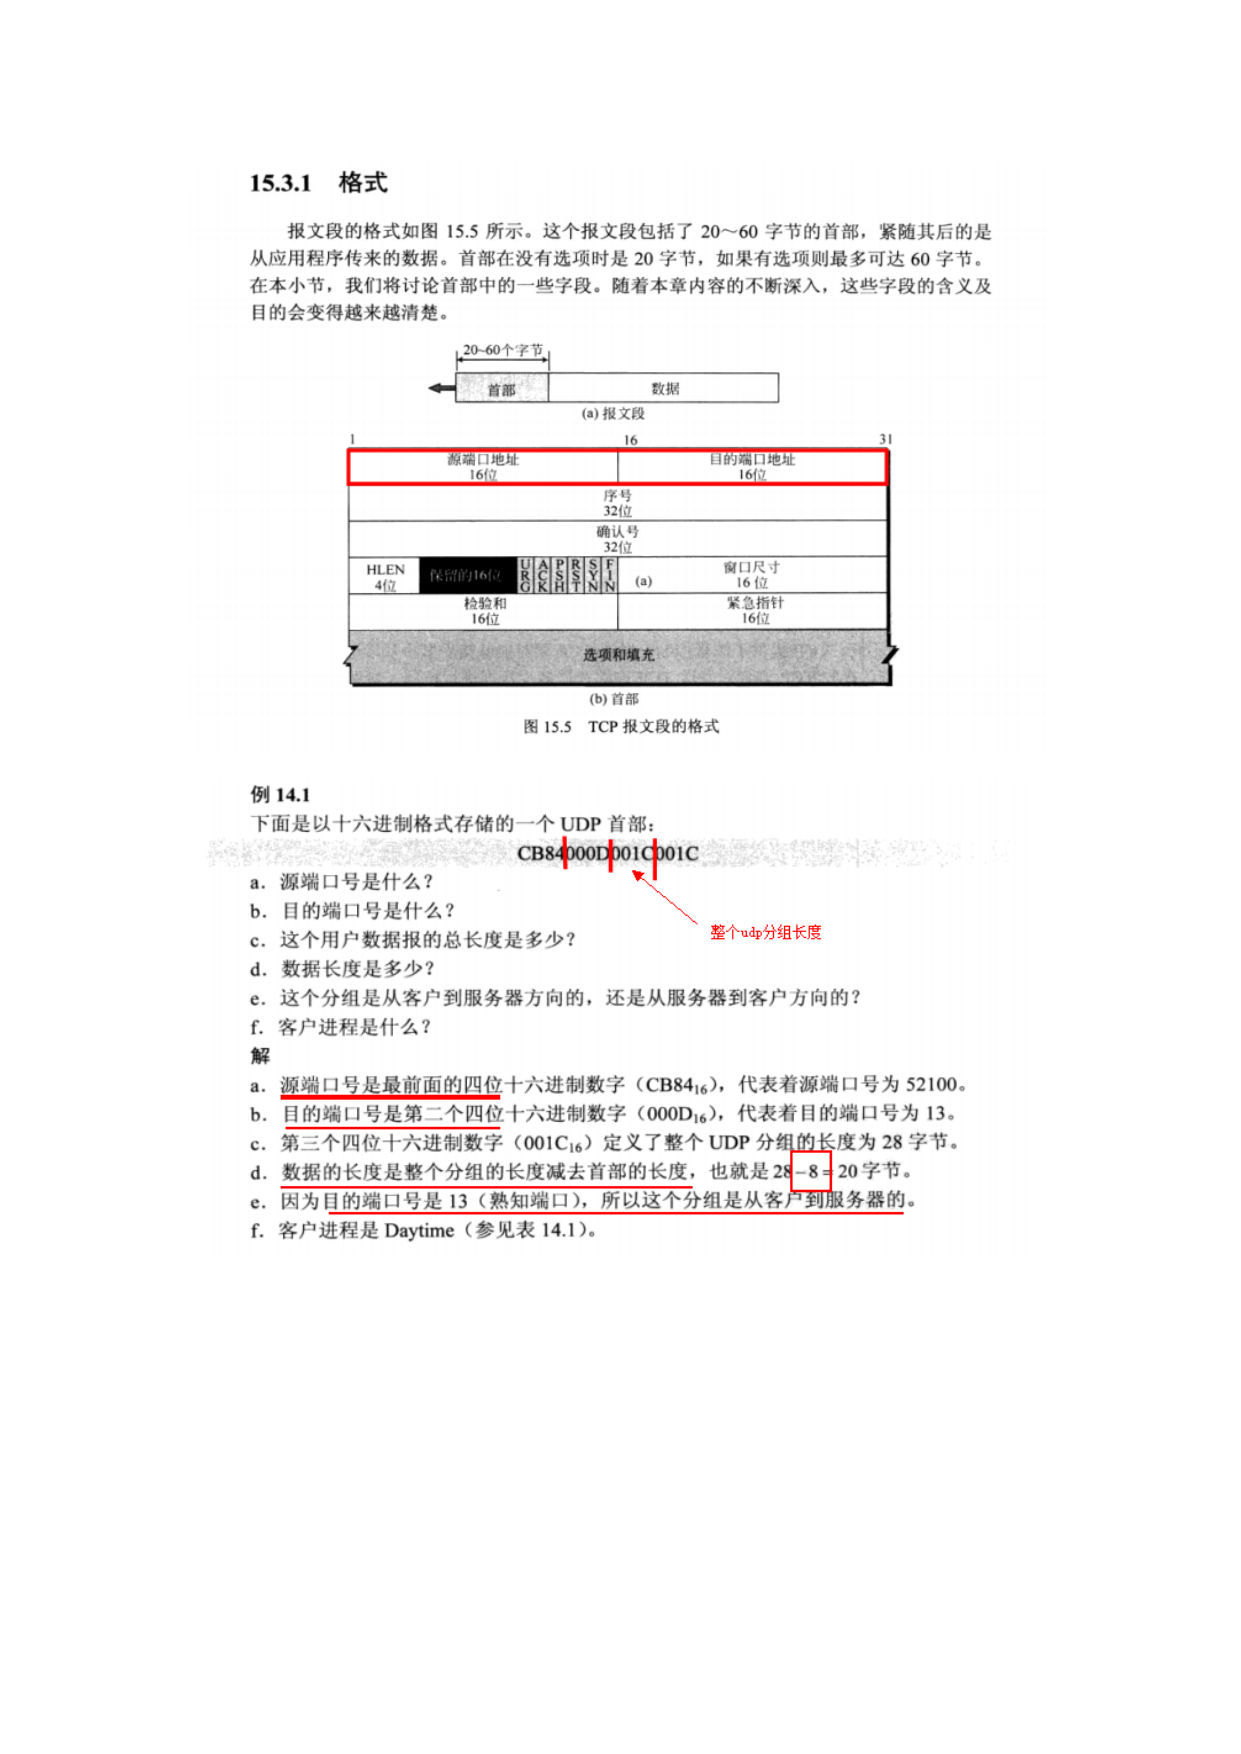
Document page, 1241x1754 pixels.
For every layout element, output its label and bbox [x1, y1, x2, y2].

picture [187, 162, 1053, 754]
picture [187, 779, 1053, 1259]
